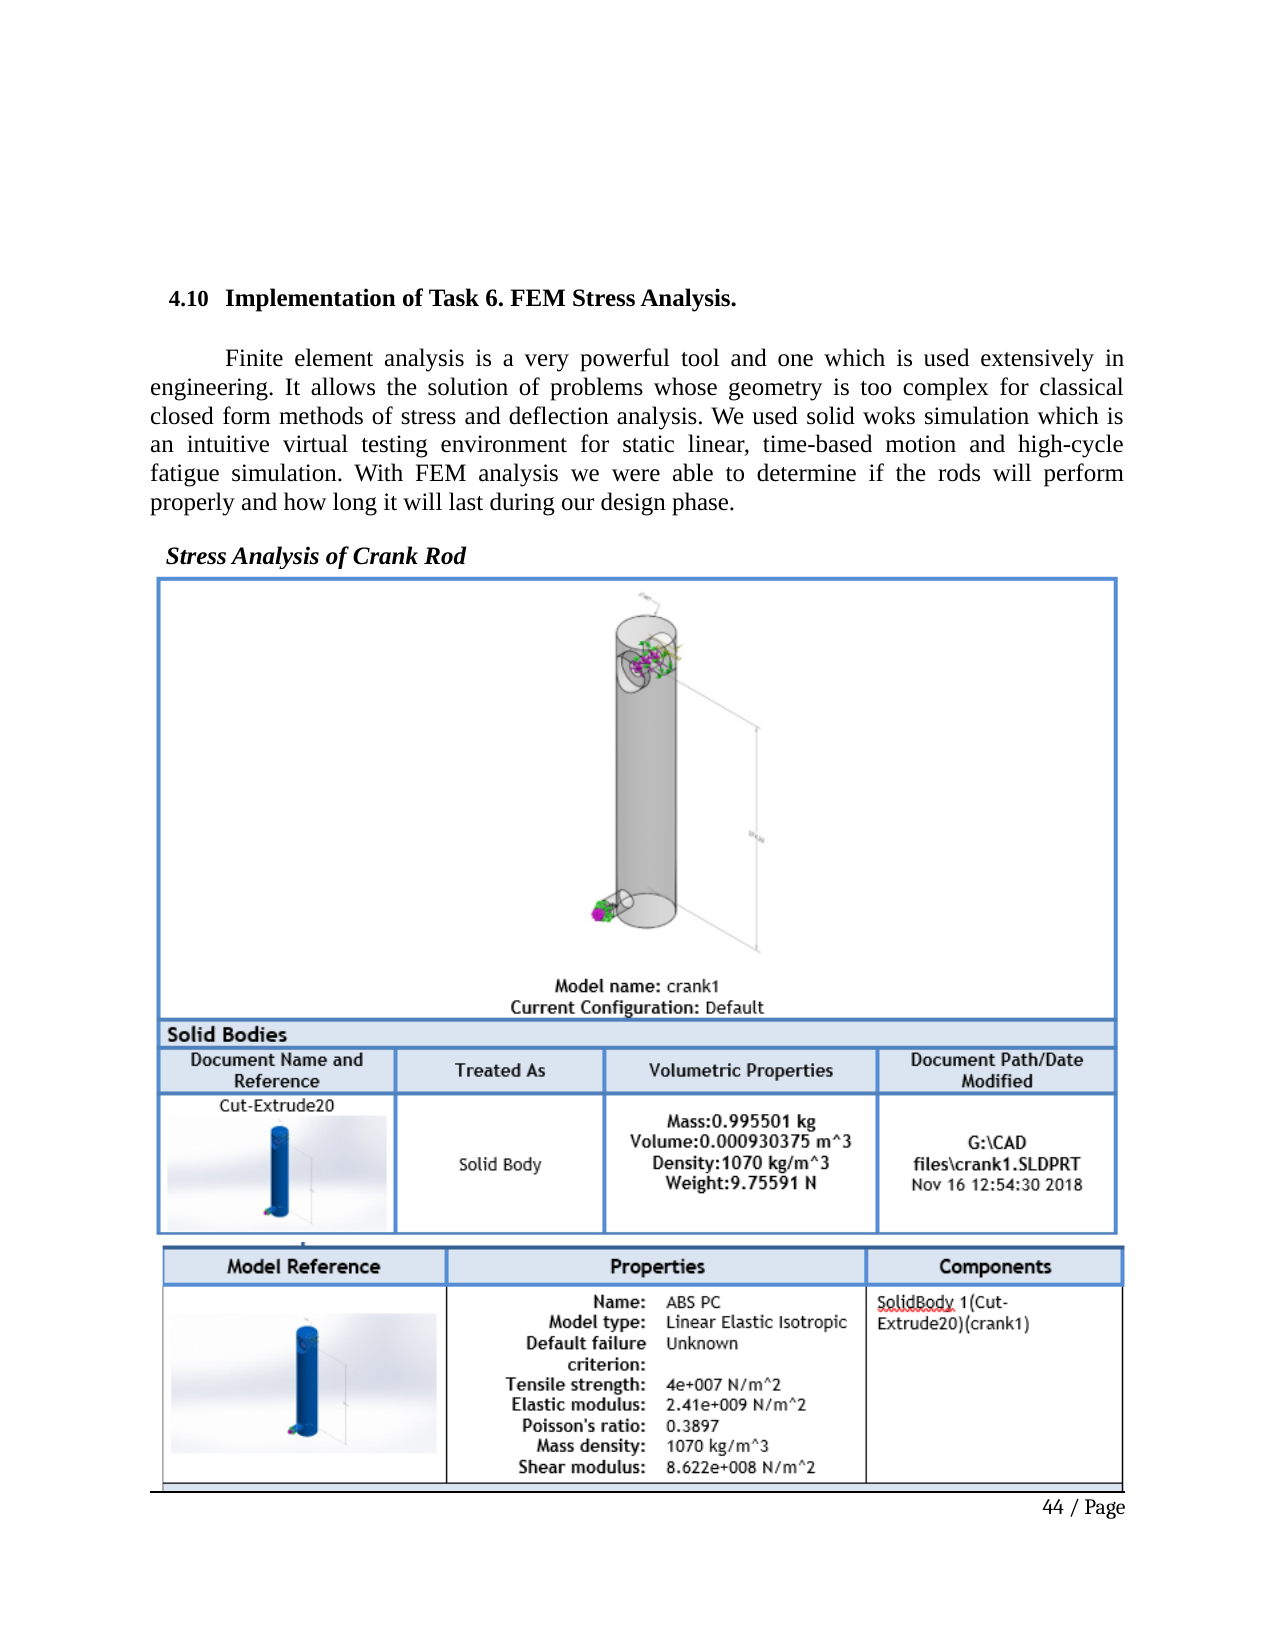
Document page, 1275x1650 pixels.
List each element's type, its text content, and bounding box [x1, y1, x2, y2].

subtitle Implementation of Task 6. FEM Stress Analysis. [169, 283, 1125, 312]
subtitle Stress Analysis of Crank Rod [159, 541, 1125, 569]
picture [150, 569, 1125, 1491]
text Finite element analysis is a very powerful tool and one which is used extensively in engineering. It allows the solution of problems whose geometry is too complex for classical closed form methods of stress and deflection analysis. We used solid woks simulation which is an intuitive virtual testing environment for static linear, time-based motion and high-cycle fatigue simulation. With FEM analysis we were able to determine if the rods will perform properly and how long it will last during our design phase. [150, 343, 1125, 516]
